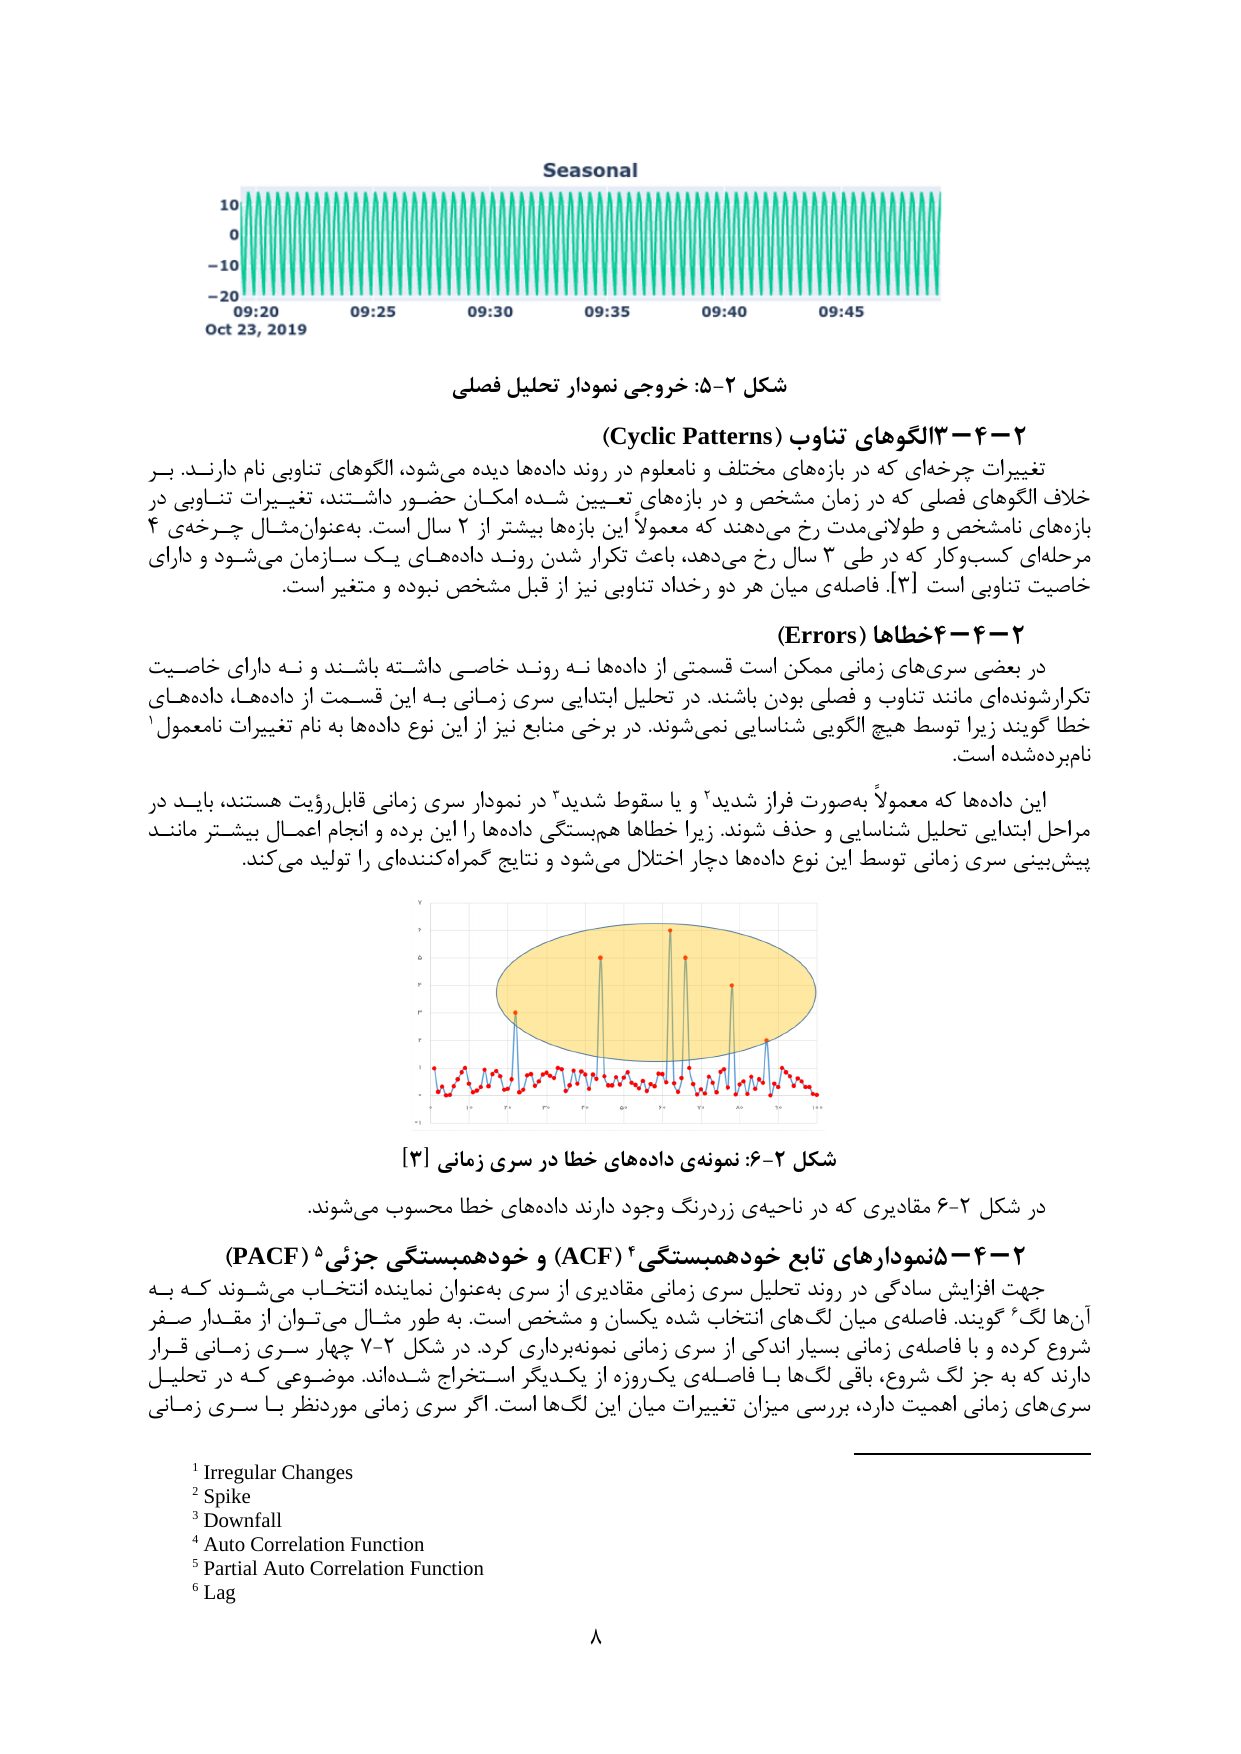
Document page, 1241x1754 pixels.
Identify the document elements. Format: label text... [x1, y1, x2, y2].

text شکل ‏2-5: خروجی نمودار تحلیل فصلی [147, 376, 1090, 401]
picture [411, 893, 826, 1131]
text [147, 1277, 1090, 1421]
text در بعضی سری‌های زمانی ممکن است قسمتی از داده‌ها نه روند خاصی داشته باشند و نه دارای خاصیت تکرارشونده‌ای مانند تناوب و فصلی بودن باشند. در تحلیل ابتدایی سری زمانی به این قسمت از داده‌ها، داده‌های خطا گویند زیرا توسط هیچ الگویی شناسایی نمی‌شوند. در برخی منابع نیز از این نوع داده‌ها به نام تغییرات نامعمول نام‌برده‌شده است. [147, 656, 1090, 771]
text شکل ‏2-6: نمونه‌ی داده‌های خطا در سری زمانی [۳] [147, 1150, 1090, 1175]
subtitle نمودارهای تابع خودهمبستگی (ACF) و خودهمبستگی جزئی (PACF) [147, 1241, 978, 1275]
text این داده‌ها که معمولاً به‌صورت فراز شدید و یا سقوط شدید در نمودار سری زمانی قابل‌رؤیت هستند، باید در مراحل ابتدایی تحلیل شناسایی و حذف شوند. زیرا خطاها هم‌بستگی داده‌ها را این برده و انجام اعمال بیشتر مانند پیش‌بینی سری زمانی توسط این نوع داده‌ها دچار اختلال می‌شود و نتایج گمراه‌کننده‌ای را تولید می‌کند. [147, 789, 1090, 875]
picture [146, 150, 1090, 357]
subtitle خطاها (Errors) [147, 620, 978, 653]
text در شکل ۲-۶ مقادیری که در ناحیه‌ی زرد‌رنگ وجود دارند داده‌های خطا محسوب می‌شوند. [147, 1196, 1090, 1223]
subtitle الگوهای تناوب (Cyclic Patterns) [147, 421, 978, 455]
text تغییرات چرخه‌ای که در بازه‌های مختلف و نامعلوم در روند داده‌ها دیده می‌شود، الگوهای تناوبی نام دارند. بر خلاف الگوهای فصلی که در زمان مشخص و در بازه‌های تعیین شده امکان حضور داشتند، تغییرات تناوبی در بازه‌های نامشخص و طولانی‌مدت رخ می‌دهند که معمولاً این بازه‌ها بیشتر از ۲ سال است. به‌عنوان‌مثال چرخه‌ی ۴ مرحله‌ای کسب‌وکار که در طی ۳ سال رخ می‌دهد، باعث تکرار شدن روند داده‌های یک سازمان می‌شود و دارای خاصیت تناوبی است [۳]. فاصله‌ی میان هر دو رخداد تناوبی نیز از قبل مشخص نبوده و متغیر است. [147, 457, 1090, 601]
